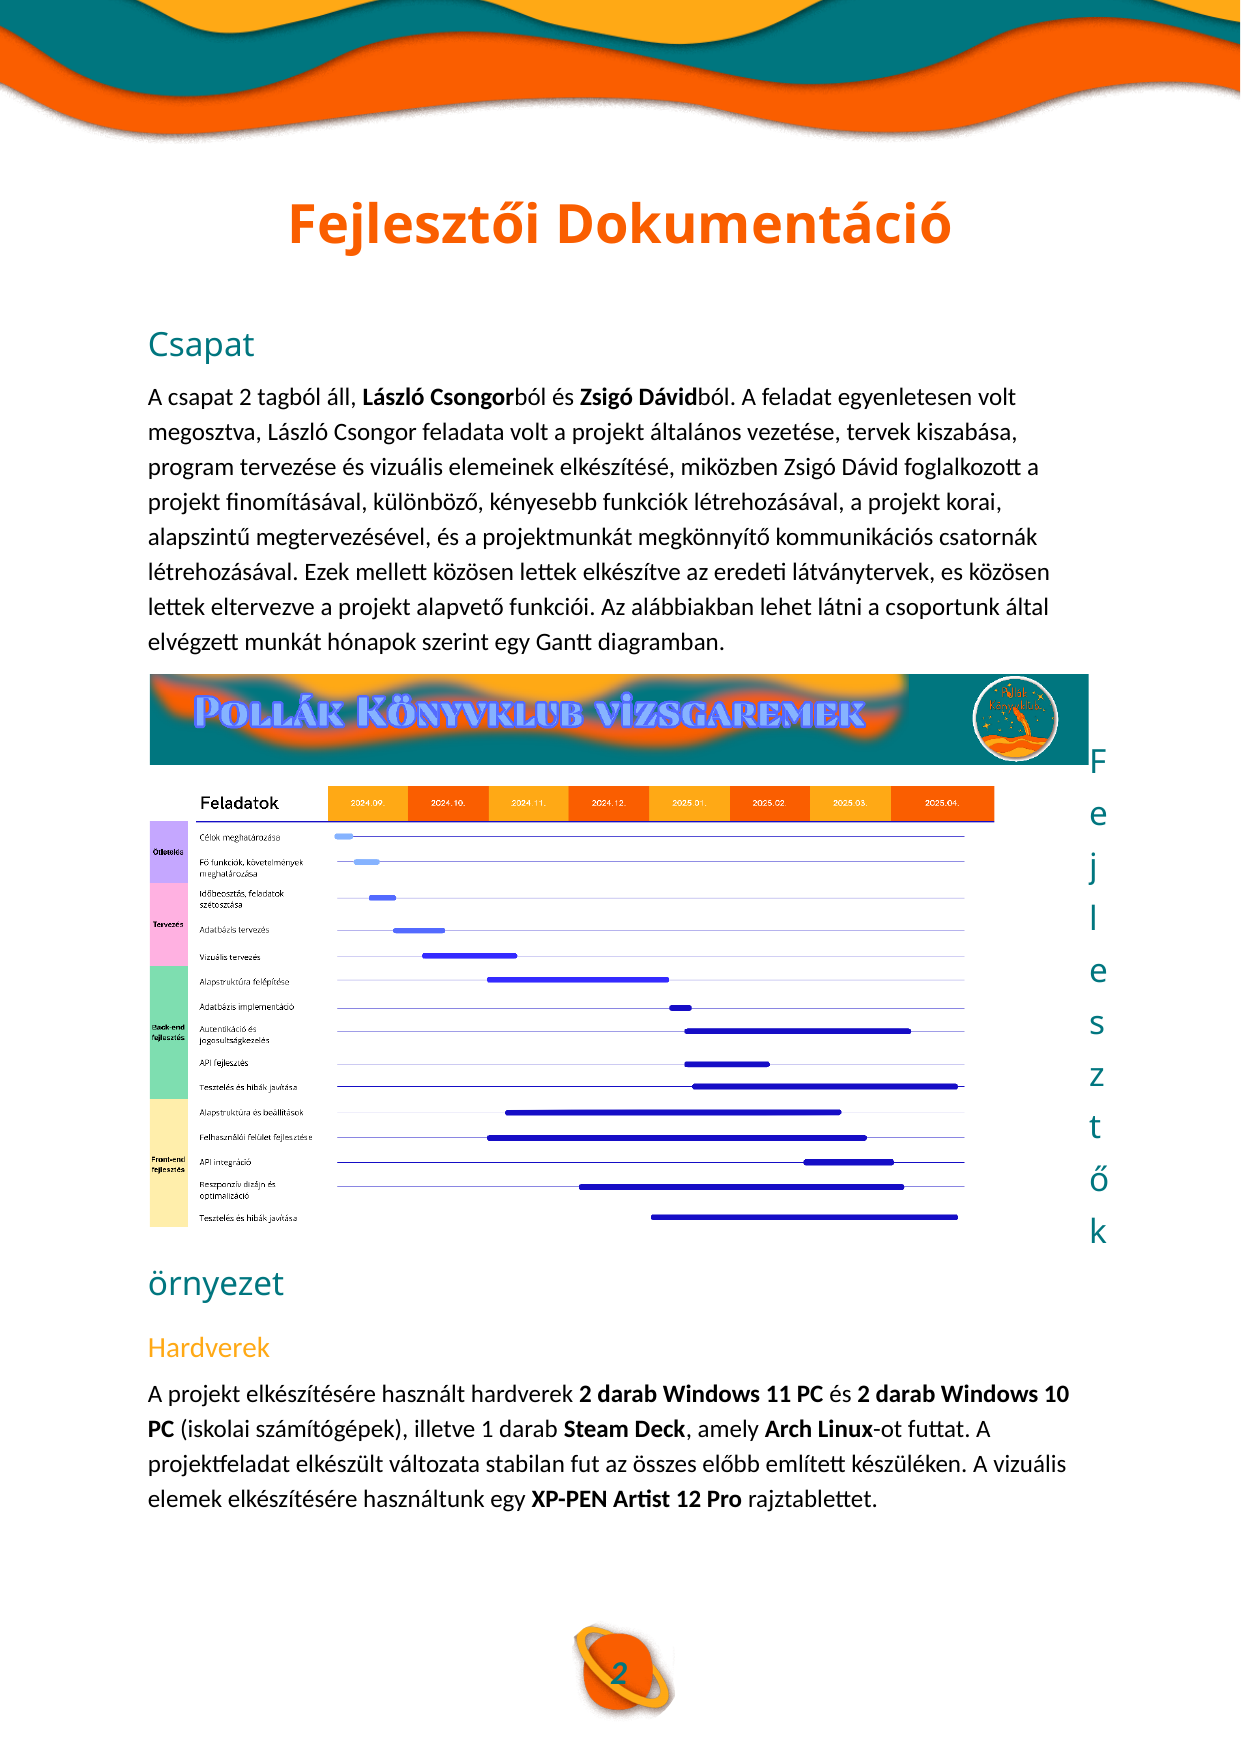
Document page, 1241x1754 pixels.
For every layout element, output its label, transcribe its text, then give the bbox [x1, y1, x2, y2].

text A projekt elkészítésére használt hardverek 2 darab Windows 11 PC és 2 darab Windows 10 PC (iskolai számítógépek), illetve 1 darab Steam Deck, amely Arch Linux-ot futtat. A projektfeladat elkészült változata stabilan fut az összes előbb említett készüléken. A vizuális elemek elkészítésére használtunk egy XP-PEN Artist 12 Pro rajztablettet. [148, 1378, 1093, 1513]
picture [148, 672, 1088, 1226]
picture [559, 1617, 681, 1728]
picture [0, 0, 1241, 201]
subtitle Hardverek [148, 1329, 1093, 1364]
subtitle Csapat [148, 321, 1093, 366]
subtitle Fejlesztői Dokumentáció [148, 185, 1093, 259]
subtitle Fejlesztőkörnyezet [148, 1122, 1093, 1305]
text A csapat 2 tagból áll, László Csongorból és Zsigó Dávidból. A feladat egyenletesen volt megosztva, László Csongor feladata volt a projekt általános vezetése, tervek kiszabása, program tervezése és vizuális elemeinek elkészítésé, miközben Zsigó Dávid foglalkozott a projekt finomításával, különböző, kényesebb funkciók létrehozásával, a projekt korai, alapszintű megtervezésével, és a projektmunkát megkönnyítő kommunikációs csatornák létrehozásával. Ezek mellett közösen lettek elkészítve az eredeti látványtervek, es közösen lettek eltervezve a projekt alapvető funkciói. Az alábbiakban lehet látni a csoportunk által elvégzett munkát hónapok szerint egy Gantt diagramban. [148, 381, 1093, 657]
